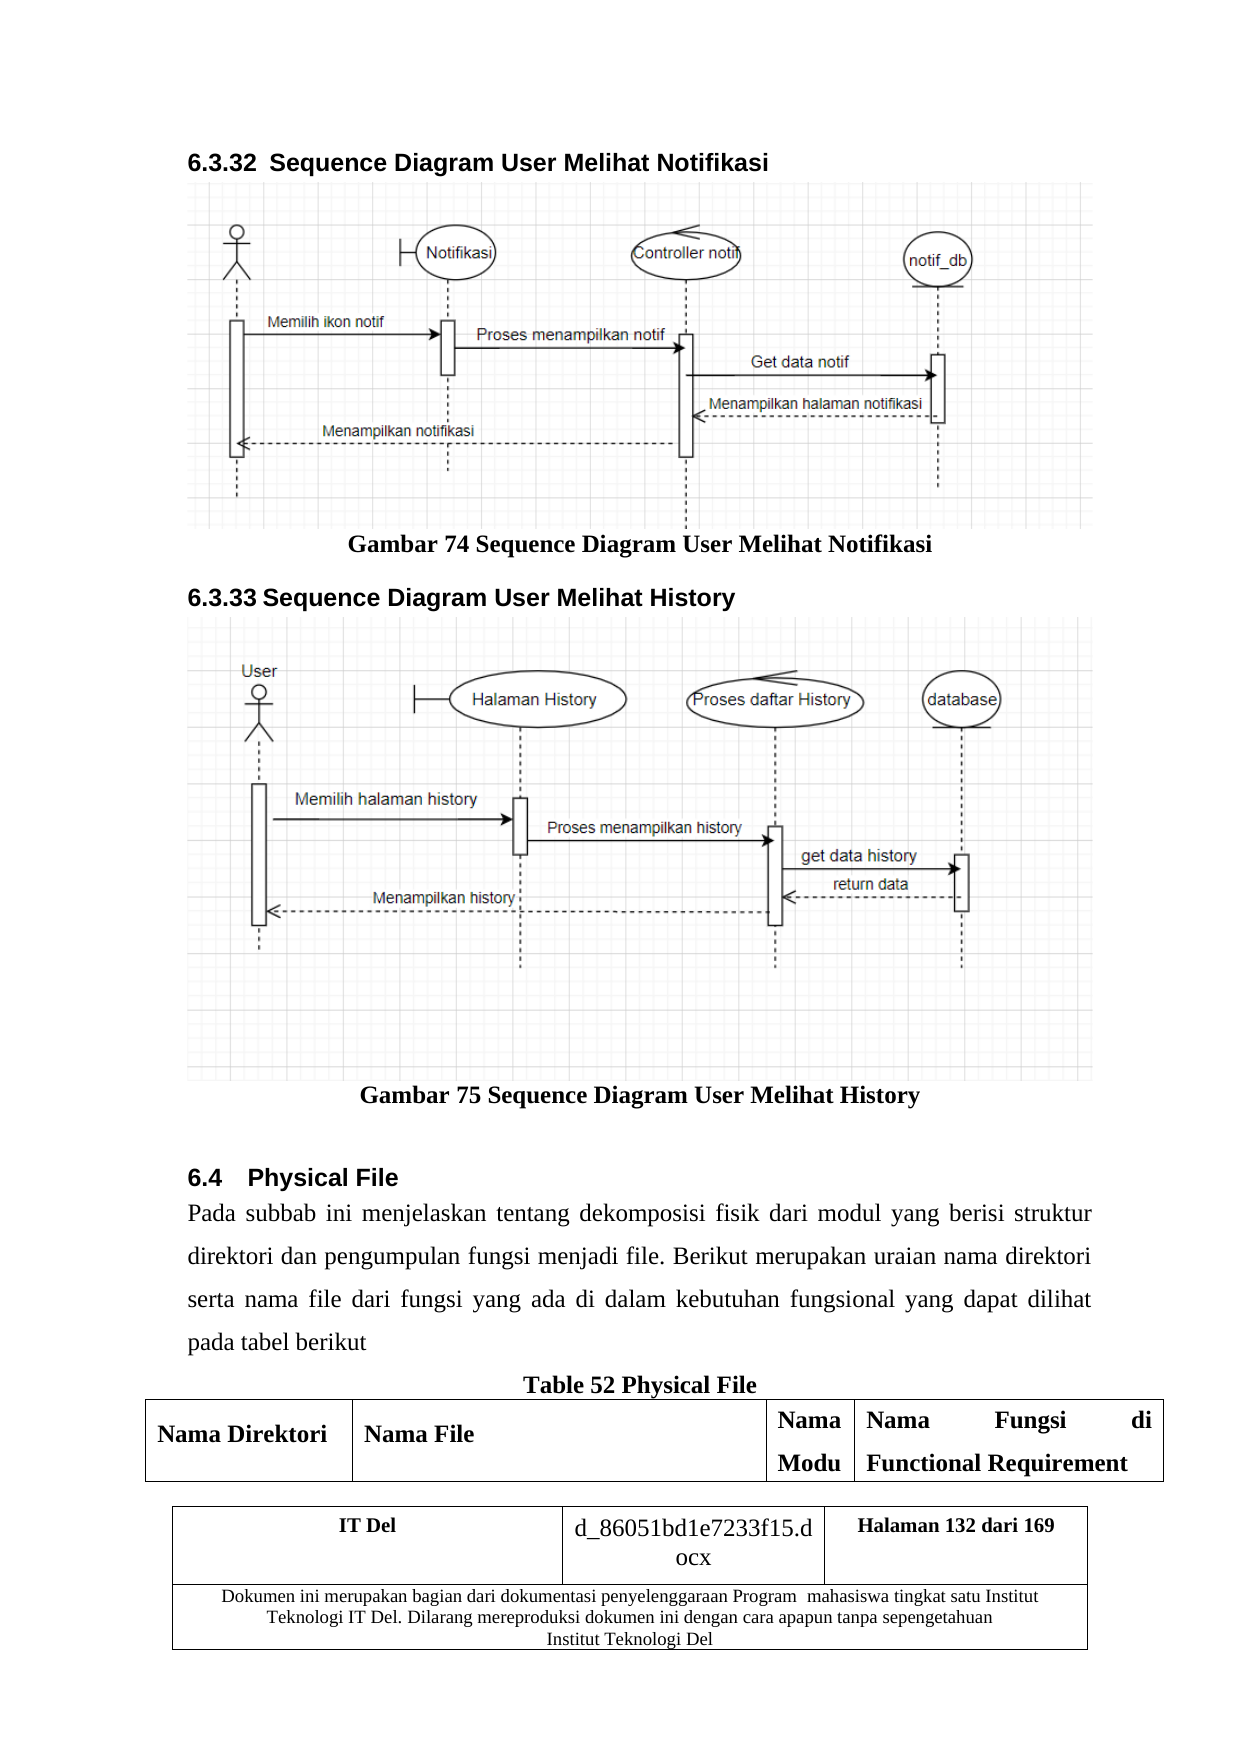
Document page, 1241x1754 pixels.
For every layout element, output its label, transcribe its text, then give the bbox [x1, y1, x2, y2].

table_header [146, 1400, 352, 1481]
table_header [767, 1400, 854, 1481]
text Gambar 74 Sequence Diagram User Melihat Notifikasi [187, 529, 1092, 557]
text Gambar 75 Sequence Diagram User Melihat History [187, 1081, 1092, 1109]
text Pada subbab ini menjelaskan tentang dekomposisi fisik dari modul yang berisi struktur direktori dan pengumpulan fungsi menjadi file. Berikut merupakan uraian nama direktori serta nama file dari fungsi yang ada di dalam kebutuhan fungsional yang dapat dilihat pada tabel berikut [187, 1198, 1092, 1356]
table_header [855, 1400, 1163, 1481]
subtitle Sequence Diagram User Melihat History [187, 582, 1092, 611]
picture [187, 182, 1093, 529]
text Table 52 Physical File [187, 1370, 1092, 1399]
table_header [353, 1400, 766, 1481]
picture [187, 617, 1093, 1081]
subtitle Physical File [187, 1163, 1092, 1192]
subtitle Sequence Diagram User Melihat Notifikasi [187, 148, 1092, 176]
